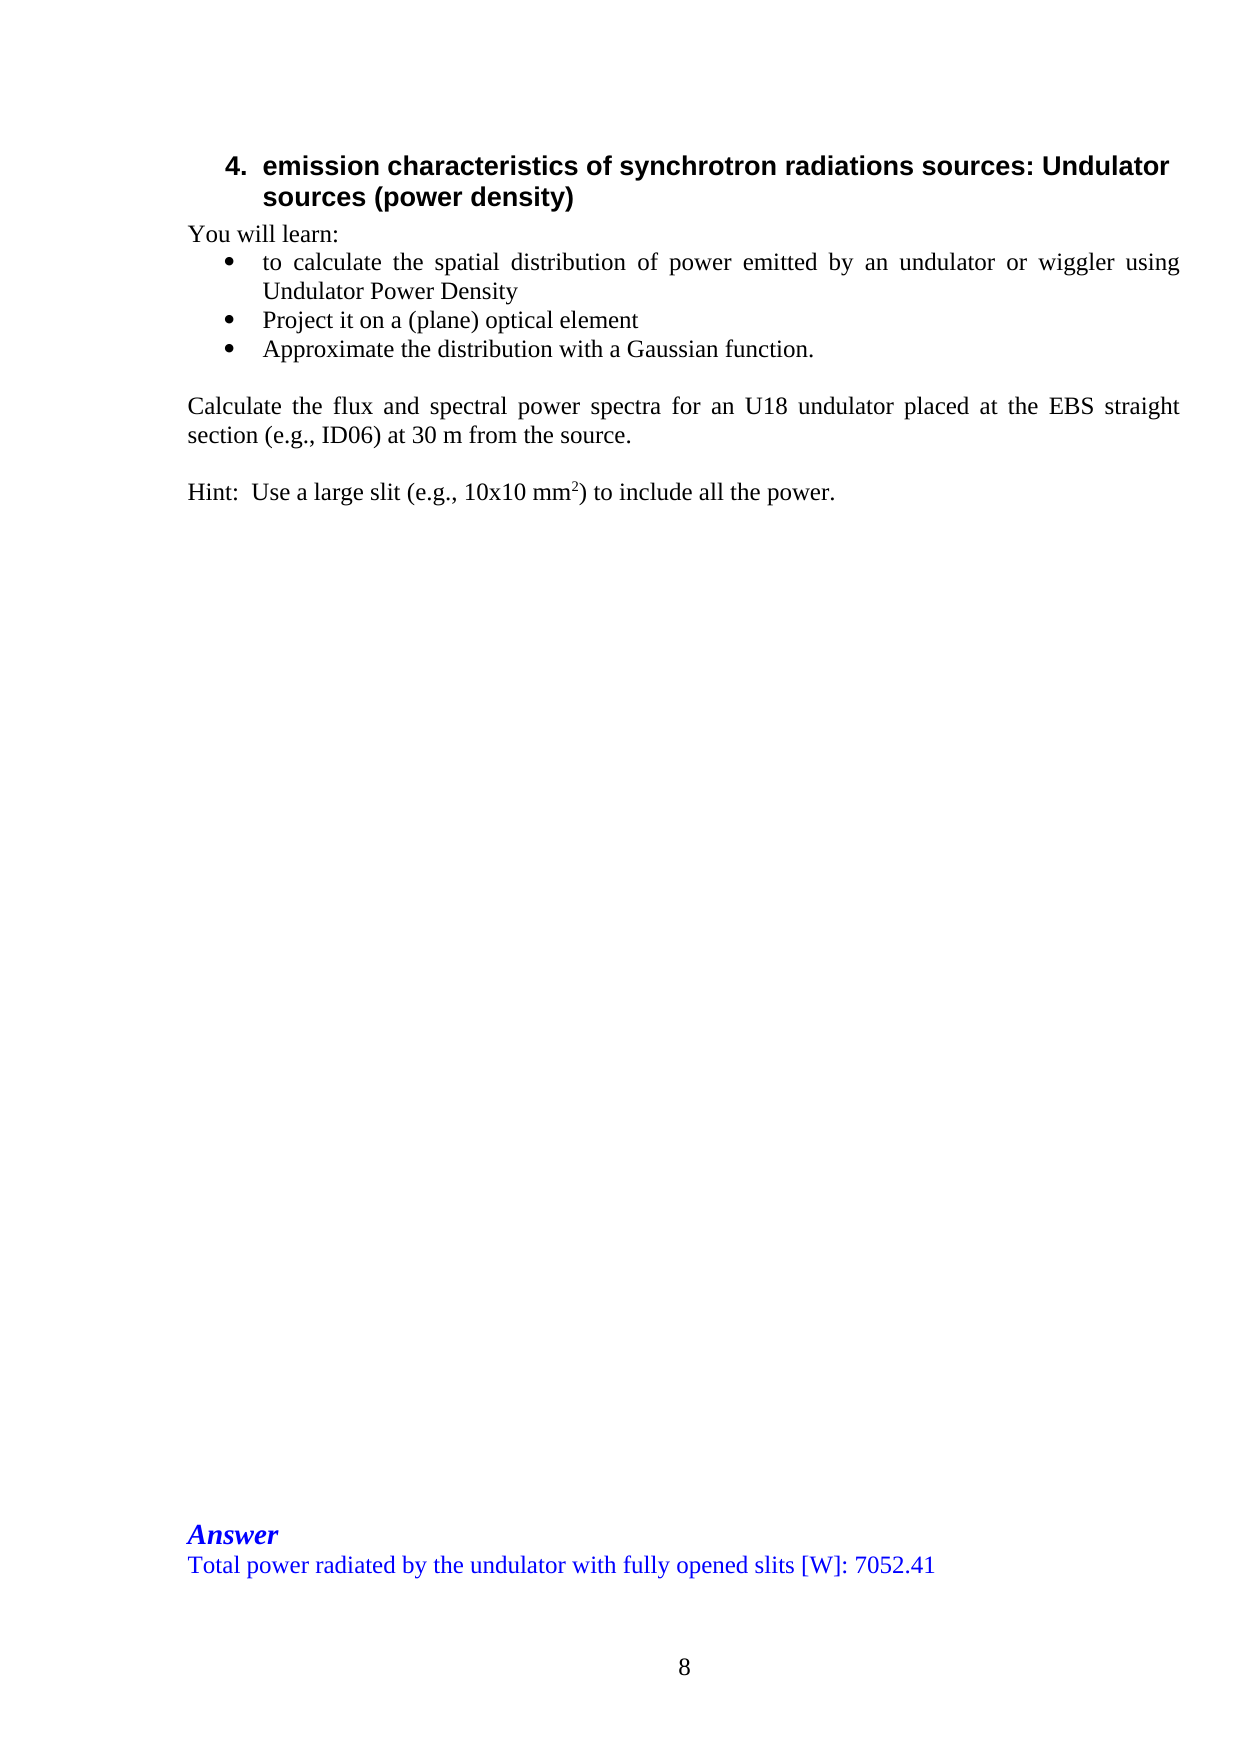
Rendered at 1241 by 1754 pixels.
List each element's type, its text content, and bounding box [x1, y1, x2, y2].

subtitle emission characteristics of synchrotron radiations sources: Undulator sources (power density) [225, 150, 1181, 212]
text Hint: Use a large slit (e.g., 10x10 mm2) to include all the power. [187, 477, 1181, 506]
list to calculate the spatial distribution of power emitted by an undulator or wiggler using Undulator Power Density [225, 247, 1181, 305]
text You will learn: [187, 219, 1181, 247]
list Approximate the distribution with a Gaussian function. [225, 334, 1181, 362]
text Calculate the flux and spectral power spectra for an U18 undulator placed at the EBS straight section (e.g., ID06) at 30 m from the source. [187, 391, 1181, 449]
list Project it on a (plane) optical element [225, 305, 1181, 334]
text Total power radiated by the undulator with fully opened slits [W]: 7052.41 [187, 1550, 1181, 1579]
text Answer [187, 1517, 1181, 1550]
